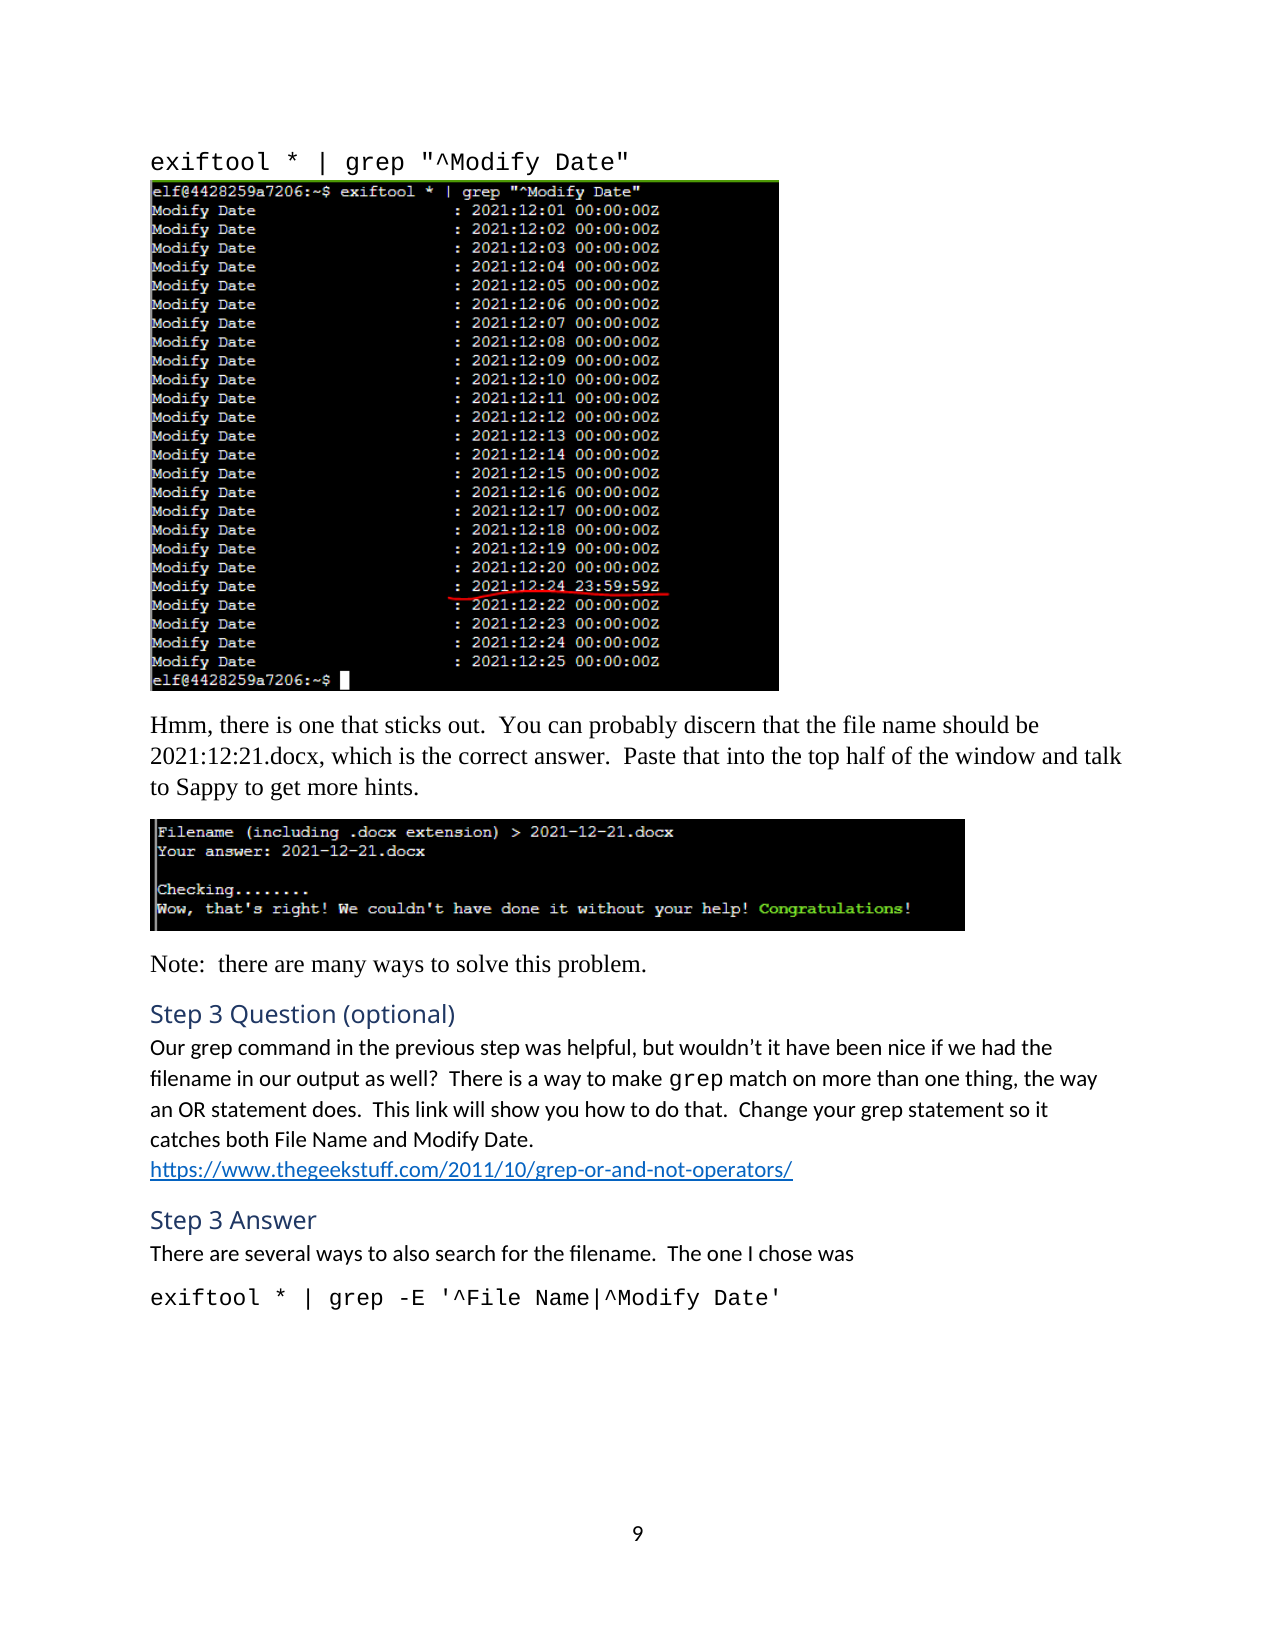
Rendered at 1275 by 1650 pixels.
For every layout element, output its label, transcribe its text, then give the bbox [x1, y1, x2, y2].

subtitle Step 3 Question (optional) [150, 997, 1125, 1031]
picture [150, 819, 965, 931]
picture [150, 180, 779, 691]
subtitle Step 3 Answer [150, 1202, 1125, 1236]
text Hmm, there is one that sticks out. You can probably discern that the file name should be 2021:12:21.docx, which is the correct answer. Paste that into the top half of the window and talk to Sappy to get more hints. [150, 710, 1125, 801]
text There are several ways to also search for the filename. The one I chose was [150, 1239, 1125, 1267]
text Our grep command in the previous step was helpful, but wouldn’t it have been nice if we had the filename in our output as well? There is a way to make grep match on more than one thing, the way an OR statement does. This link will show you how to do that. Change your grep statement so it catches both File Name and Modify Date. https://www.thegeekstuff.com/2011/10/grep-or-and-not-operators/ [150, 1033, 1125, 1183]
text exiftool * | grep -E '^File Name|^Modify Date' [150, 1286, 1125, 1312]
text Note: there are many ways to solve this problem. [150, 949, 1125, 978]
